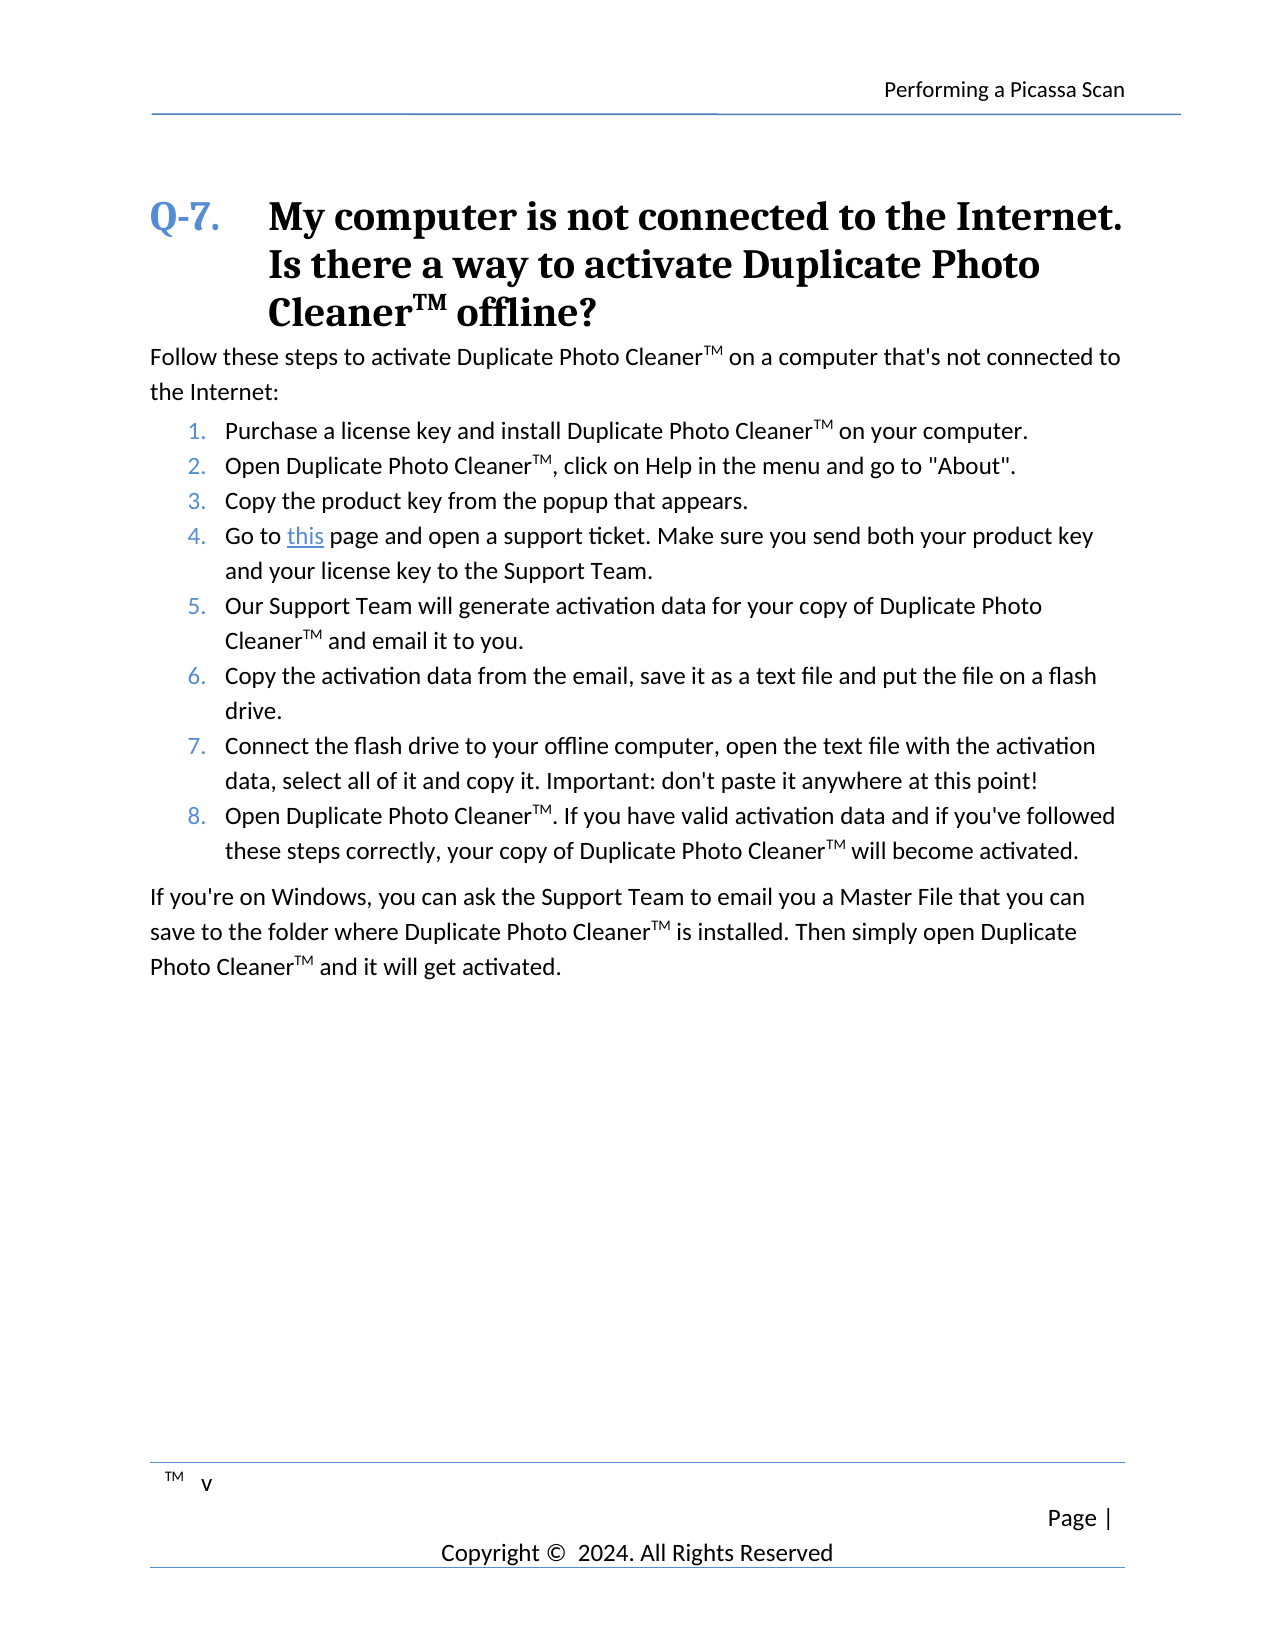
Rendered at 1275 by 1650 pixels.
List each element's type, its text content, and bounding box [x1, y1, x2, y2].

text Follow these steps to activate Duplicate Photo CleanerTM on a computer that's not connected to the Internet: [150, 341, 1125, 407]
list Connect the flash drive to your offline computer, open the text file with the activation data, select all of it and copy it. Important: don't paste it anywhere at this point! [187, 730, 1125, 796]
list Our Support Team will generate activation data for your copy of Duplicate Photo CleanerTM and email it to you. [187, 590, 1125, 656]
list Copy the activation data from the email, save it as a text file and put the file on a flash drive. [187, 660, 1125, 726]
text If you're on Windows, you can ask the Support Team to email you a Master File that you can save to the folder where Duplicate Photo CleanerTM is installed. Then simply open Duplicate Photo CleanerTM and it will get activated. [150, 882, 1125, 982]
list Purchase a license key and install Duplicate Photo CleanerTM on your computer. [187, 415, 1125, 446]
list Copy the product key from the popup that appears. [187, 485, 1125, 516]
list Open Duplicate Photo CleanerTM. If you have valid activation data and if you've followed these steps correctly, your copy of Duplicate Photo CleanerTM will become activated. [187, 800, 1125, 866]
list Go to this page and open a support ticket. Make sure you send both your product key and your license key to the Support Team. [187, 520, 1125, 586]
text My computer is not connected to the Internet. Is there a way to activate Duplicate Photo CleanerTM offline? [150, 193, 1125, 337]
list Open Duplicate Photo CleanerTM, click on Help in the menu and go to "About". [187, 450, 1125, 481]
